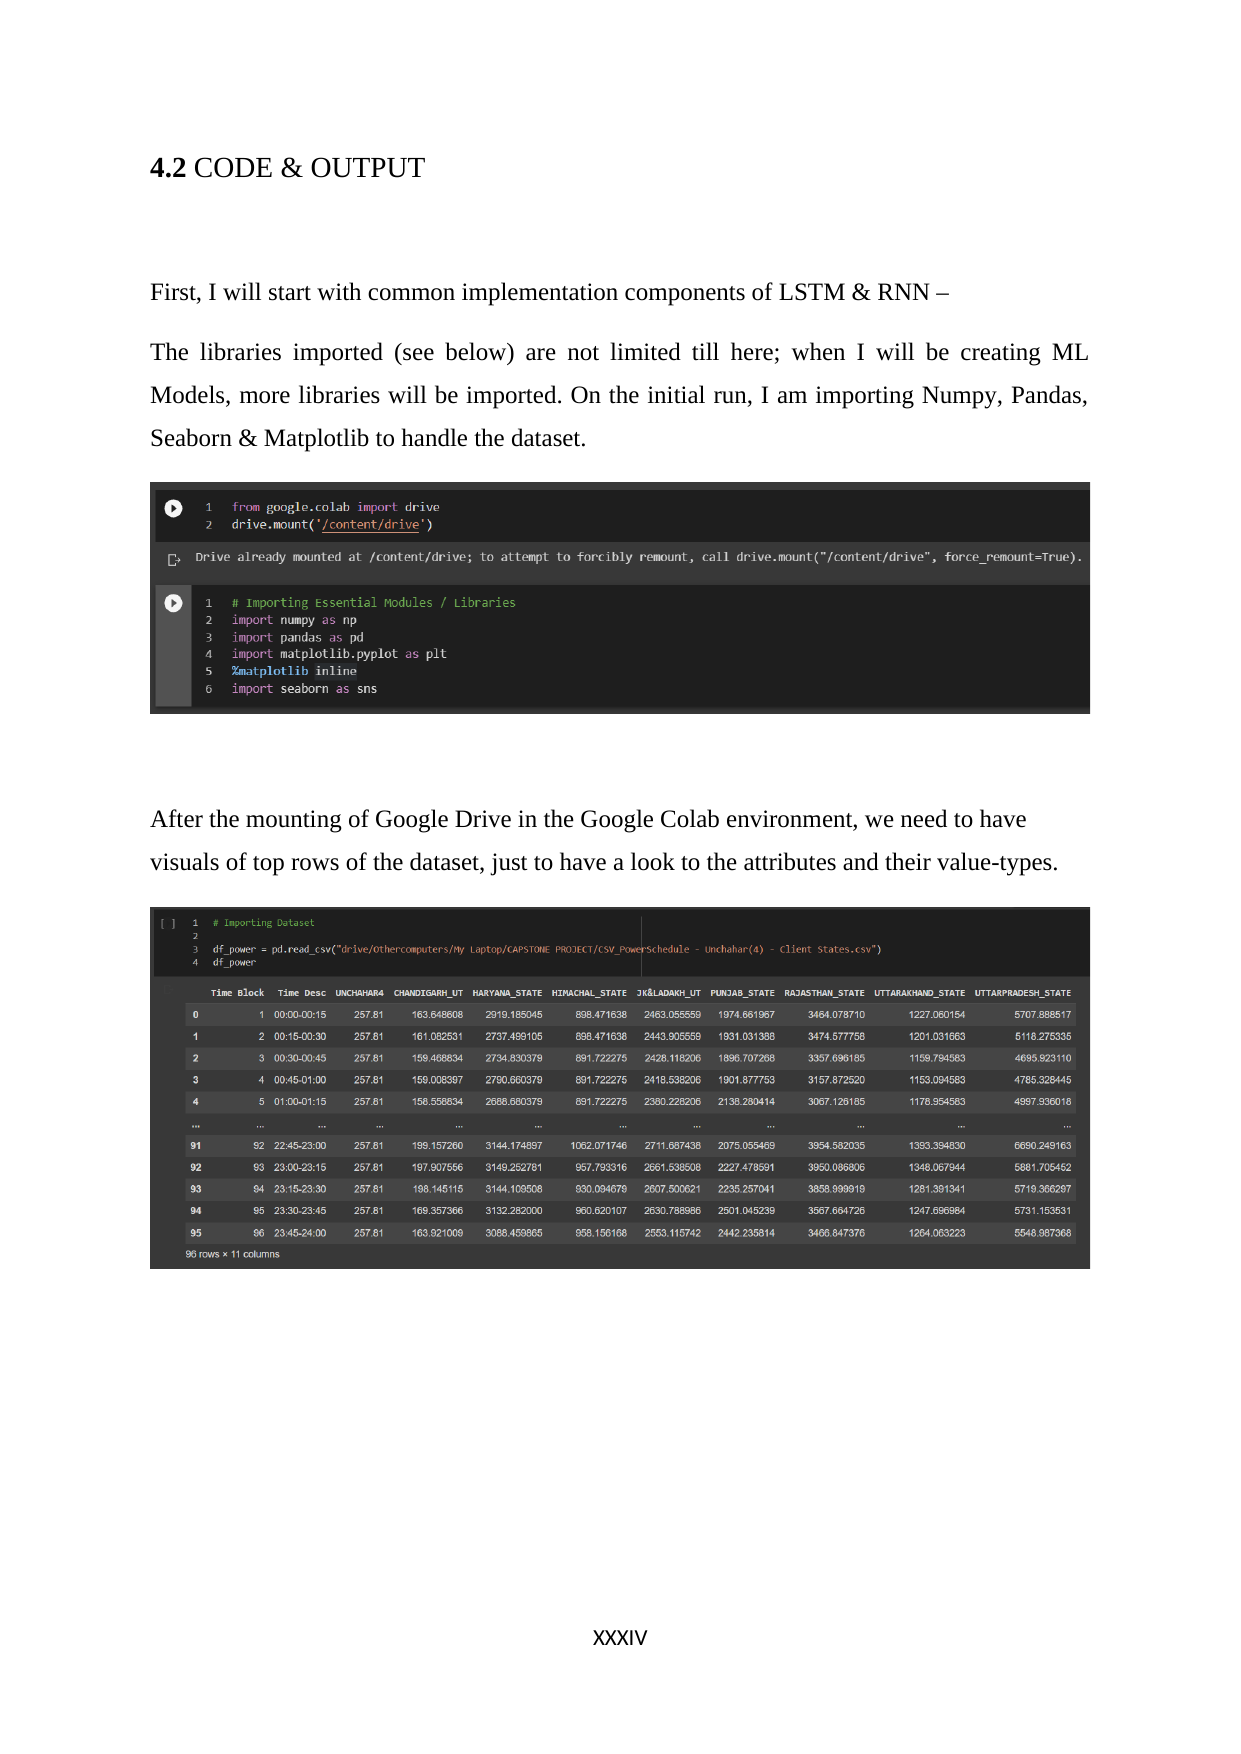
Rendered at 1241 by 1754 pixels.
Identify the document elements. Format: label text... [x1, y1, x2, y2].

text 4.2 CODE & OUTPUT [150, 150, 1090, 183]
picture [150, 482, 1091, 714]
picture [150, 907, 1091, 1269]
text The libraries imported (see below) are not limited till here; when I will be creating ML Models, more libraries will be imported. On the initial run, I am importing Numpy, Pandas, Seaborn & Matplotlib to handle the dataset. [150, 337, 1090, 452]
text After the mounting of Google Drive in the Google Colab environment, we need to have visuals of top rows of the dataset, just to have a look to the attributes and their value-types. [150, 804, 1090, 876]
text First, I will start with common implementation components of LSTM & RNN – [150, 277, 1090, 306]
